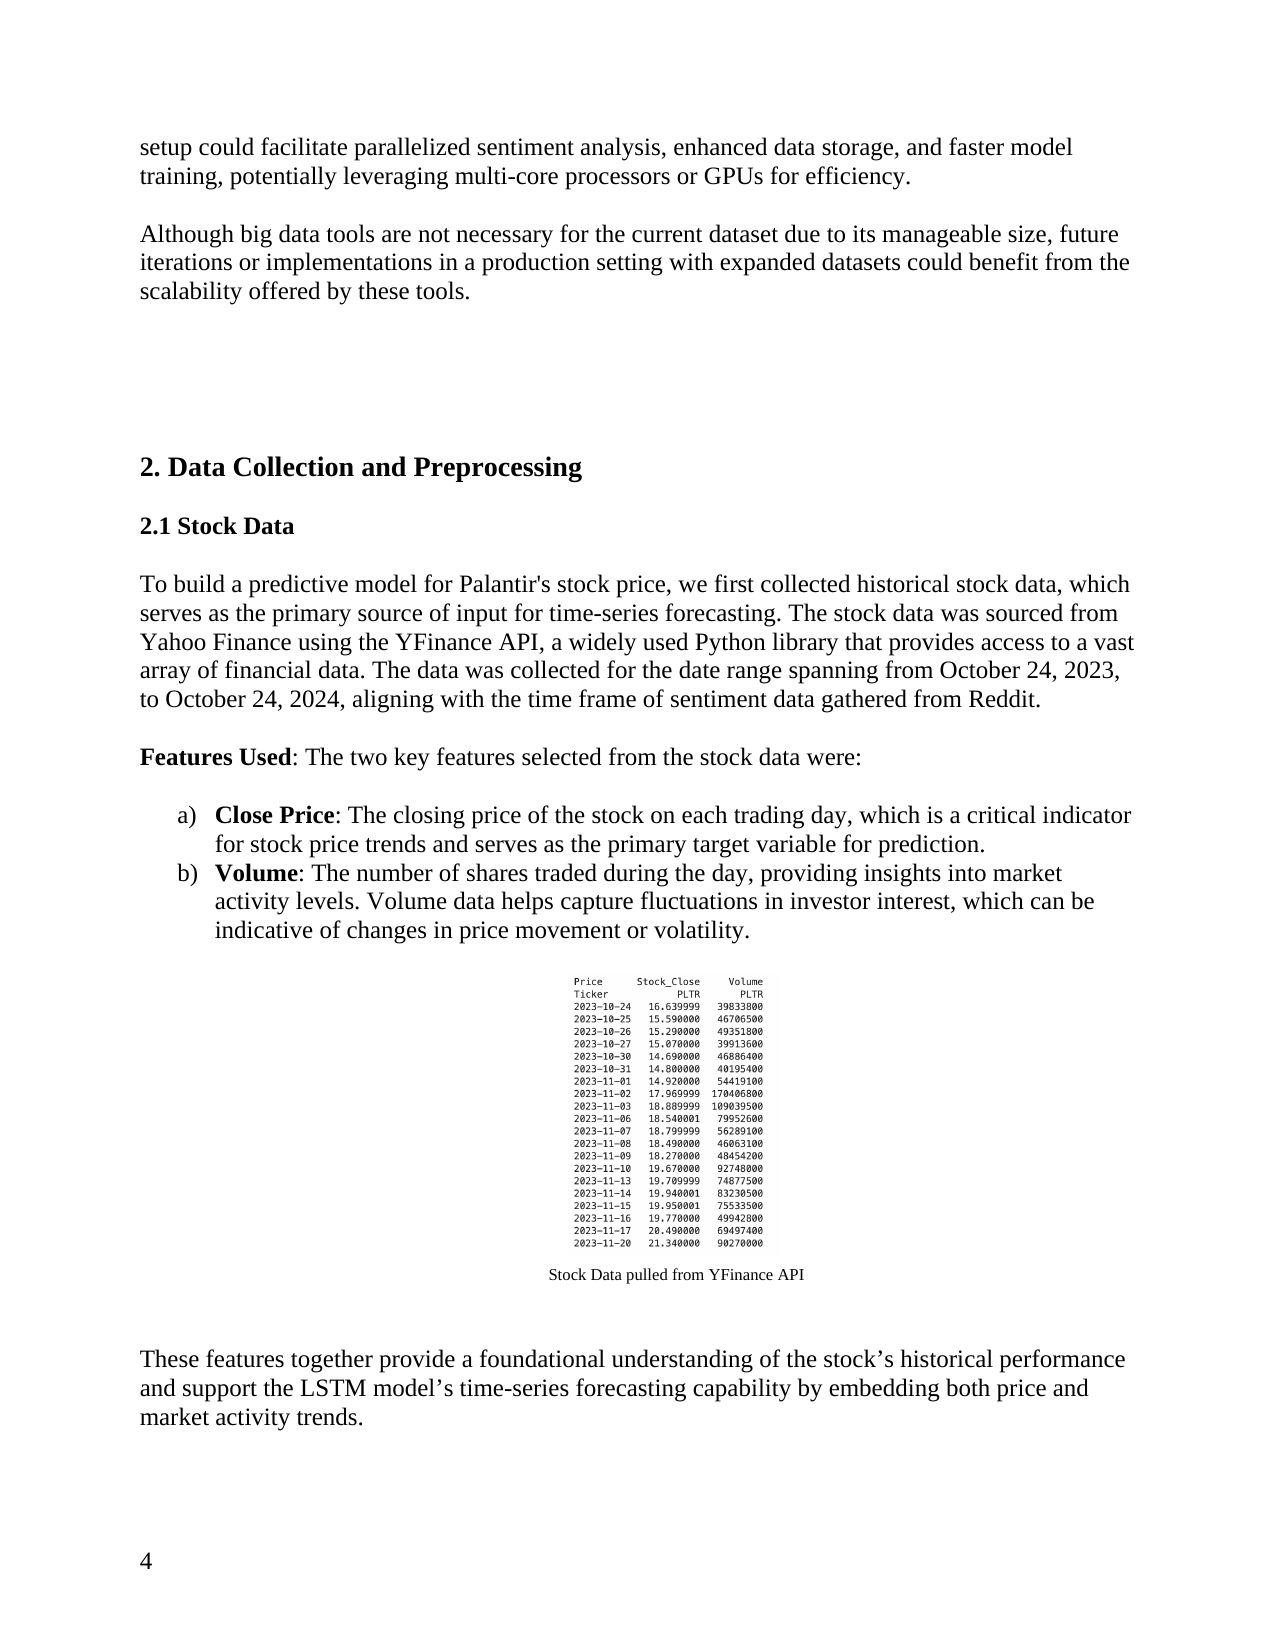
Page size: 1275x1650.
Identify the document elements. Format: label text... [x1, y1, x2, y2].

text These features together provide a foundational understanding of the stock’s historical performance and support the LSTM model’s time-series forecasting capability by embedding both price and market activity trends. [139, 1344, 1136, 1431]
picture [568, 973, 782, 1258]
text 2. Data Collection and Preprocessing [139, 450, 1136, 482]
text 2.1 Stock Data [139, 511, 1136, 540]
list Volume: The number of shares traded during the day, providing insights into market activity levels. Volume data helps capture fluctuations in investor interest, which can be indicative of changes in price movement or volatility. [177, 858, 1136, 944]
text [139, 132, 1136, 189]
text Features Used: The two key features selected from the stock data were: [139, 742, 1136, 771]
list Close Price: The closing price of the stock on each trading day, which is a critical indicator for stock price trends and serves as the primary target variable for prediction. [177, 800, 1136, 858]
text To build a predictive model for Palantir's stock price, we first collected historical stock data, which serves as the primary source of input for time-series forecasting. The stock data was sourced from Yahoo Finance using the YFinance API, a widely used Python library that provides access to a vast array of financial data. The data was collected for the date range spanning from October 24, 2023, to October 24, 2024, aligning with the time frame of sentiment data gathered from Reddit. [139, 569, 1136, 713]
text Although big data tools are not necessary for the current dataset due to its manageable size, future iterations or implementations in a production setting with expanded datasets could benefit from the scalability offered by these tools. [139, 219, 1136, 305]
